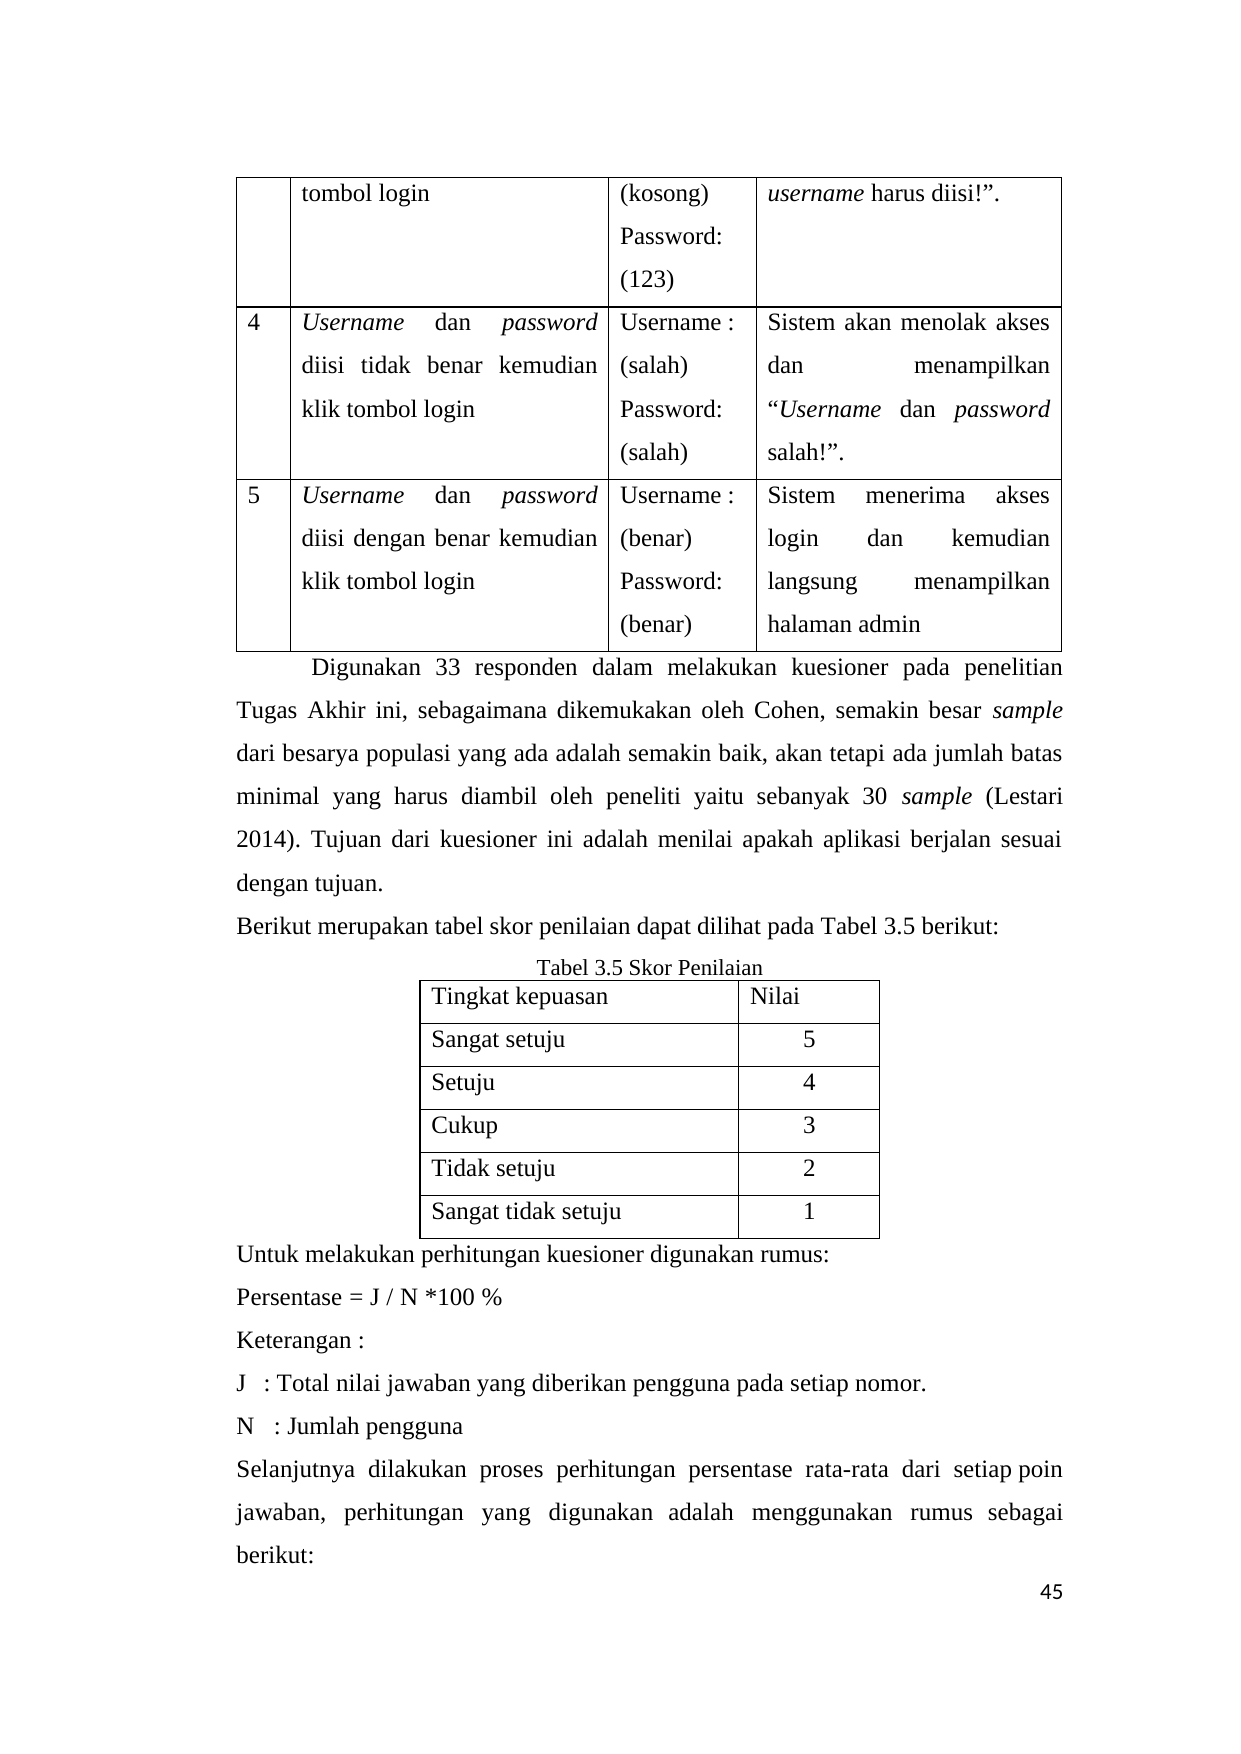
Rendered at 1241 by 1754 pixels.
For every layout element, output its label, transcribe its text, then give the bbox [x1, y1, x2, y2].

text Digunakan 33 responden dalam melakukan kuesioner pada penelitian Tugas Akhir ini, sebagaimana dikemukakan oleh Cohen, semakin besar sample dari besarya populasi yang ada adalah semakin baik, akan tetapi ada jumlah batas minimal yang harus diambil oleh peneliti yaitu sebanyak 30 sample (Lestari 2014). Tujuan dari kuesioner ini adalah menilai apakah aplikasi berjalan sesuai dengan tujuan. [236, 652, 1063, 896]
table_header Nilai [739, 981, 879, 1023]
table_cell 4 [237, 308, 290, 479]
text Tabel 3.5 Skor Penilaian [236, 954, 1063, 980]
table_cell 5 [237, 480, 290, 651]
table_cell 2 [739, 1153, 879, 1195]
table_cell 1 [739, 1196, 879, 1238]
text Keterangan : [236, 1325, 1063, 1354]
text Selanjutnya dilakukan proses perhitungan persentase rata-rata dari setiap poin jawaban, perhitungan yang digunakan adalah menggunakan rumus sebagai berikut: [236, 1454, 1063, 1569]
table_cell Username : (salah) Password: (salah) [609, 308, 756, 479]
table_cell 3 [237, 178, 290, 306]
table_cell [609, 178, 756, 306]
table_cell Tidak setuju [421, 1153, 738, 1195]
table_cell Username dan password diisi tidak benar kemudian klik tombol login [291, 308, 608, 479]
table_cell 4 [739, 1067, 879, 1109]
table_cell 5 [739, 1024, 879, 1066]
text J : Total nilai jawaban yang diberikan pengguna pada setiap nomor. [236, 1368, 1063, 1397]
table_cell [757, 178, 1061, 306]
table_cell Username : (benar) Password: (benar) [609, 480, 756, 651]
table_cell 3 [739, 1110, 879, 1152]
table_cell Cukup [421, 1110, 738, 1152]
text Berikut merupakan tabel skor penilaian dapat dilihat pada Tabel 3.5 berikut: [236, 911, 1063, 939]
table_cell Sistem menerima akses login dan kemudian langsung menampilkan halaman admin [757, 480, 1061, 651]
table_cell Sangat tidak setuju [421, 1196, 738, 1238]
text N : Jumlah pengguna [236, 1411, 1063, 1440]
table_header Tingkat kepuasan [421, 981, 738, 1023]
table_cell Setuju [421, 1067, 738, 1109]
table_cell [291, 178, 608, 306]
text Untuk melakukan perhitungan kuesioner digunakan rumus: [236, 1239, 1063, 1267]
table_cell Sangat setuju [421, 1024, 738, 1066]
text Persentase = J / N *100 % [236, 1282, 1063, 1311]
table_cell Username dan password diisi dengan benar kemudian klik tombol login [291, 480, 608, 651]
table_cell Sistem akan menolak akses dan menampilkan “Username dan password salah!”. [757, 308, 1061, 479]
